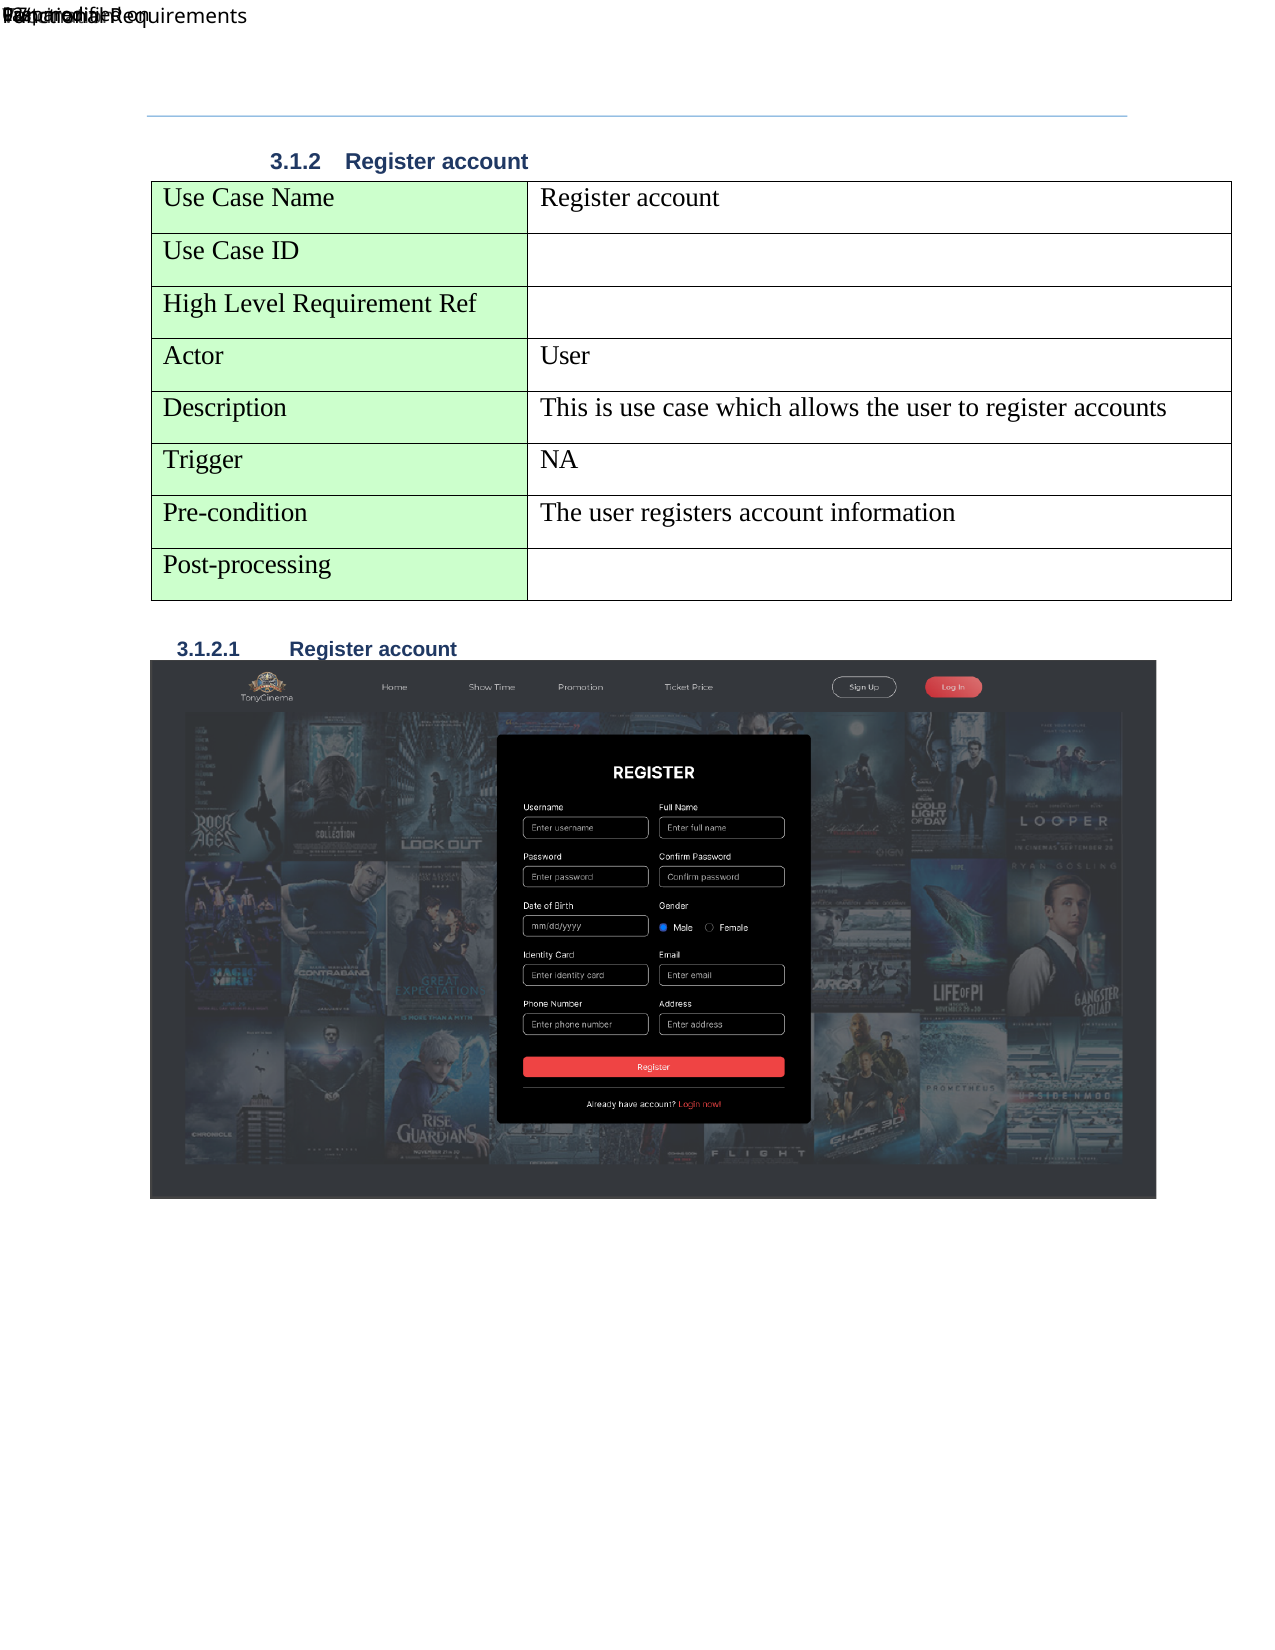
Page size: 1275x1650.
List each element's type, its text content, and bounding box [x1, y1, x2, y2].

table_cell Use Case ID [152, 234, 527, 286]
table_cell High Level Requirement Ref [152, 287, 527, 338]
table_cell Description [152, 392, 527, 443]
table_cell Trigger [152, 444, 527, 495]
table_cell This is use case which allows the user to register accounts [528, 392, 1231, 443]
table_header Use Case Name [152, 182, 527, 233]
table_cell [528, 234, 1231, 286]
table_cell Actor [152, 339, 527, 391]
table_cell NA [528, 444, 1231, 495]
table_cell [528, 287, 1231, 338]
subtitle Register account [177, 637, 1275, 661]
table_cell User [528, 339, 1231, 391]
table_header Register account [528, 182, 1231, 233]
table_cell Post-processing [152, 549, 527, 600]
table_cell [528, 549, 1231, 600]
subtitle Register account [270, 148, 1275, 175]
picture [150, 660, 1157, 1199]
table_cell Pre-condition [152, 496, 527, 548]
table_cell The user registers account information [528, 496, 1231, 548]
